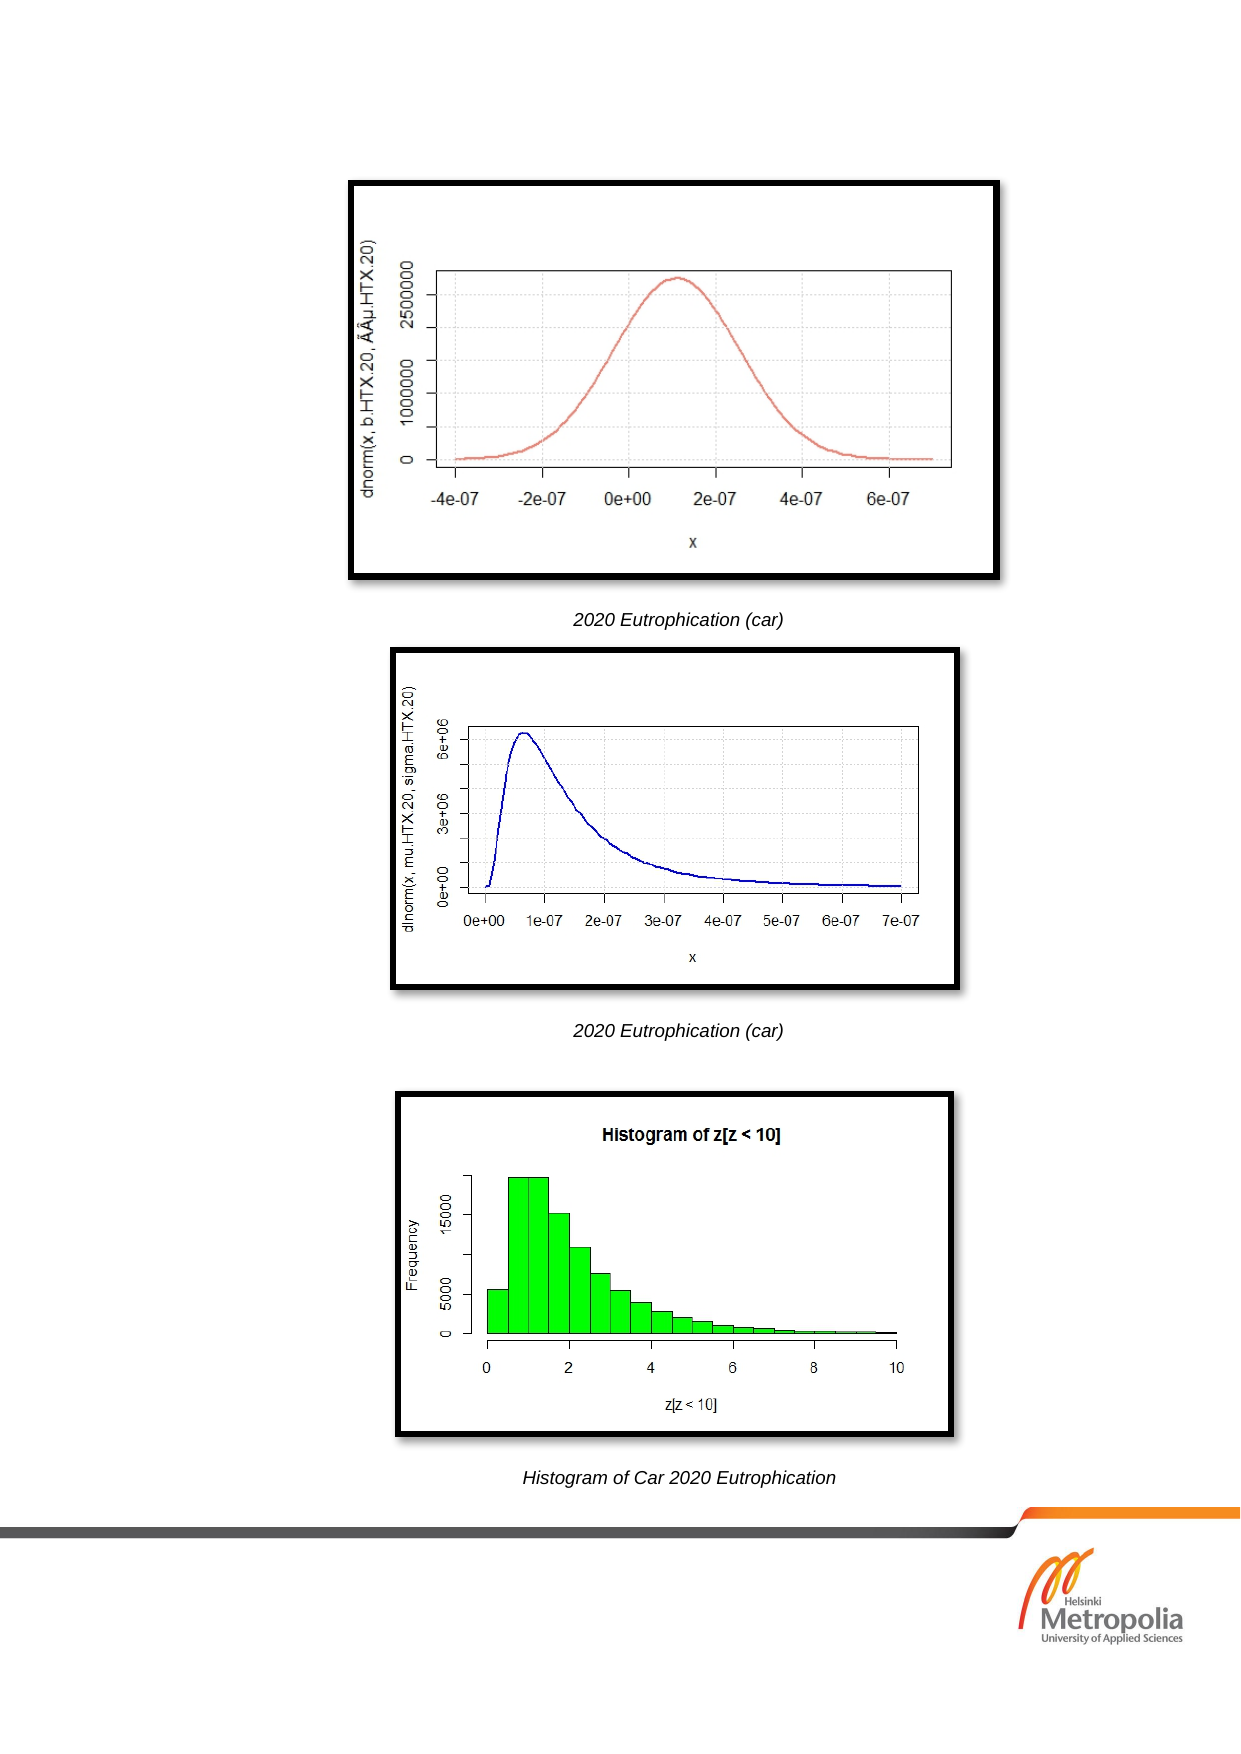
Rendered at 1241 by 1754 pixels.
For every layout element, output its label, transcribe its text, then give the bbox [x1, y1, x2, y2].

picture [0, 1507, 1241, 1645]
text 2020 Eutrophication (car) [236, 609, 1122, 630]
picture [401, 1097, 948, 1431]
picture [396, 653, 954, 984]
picture [354, 186, 993, 573]
text 2020 Eutrophication (car) [236, 1020, 1122, 1041]
text Histogram of Car 2020 Eutrophication [236, 1466, 1122, 1488]
